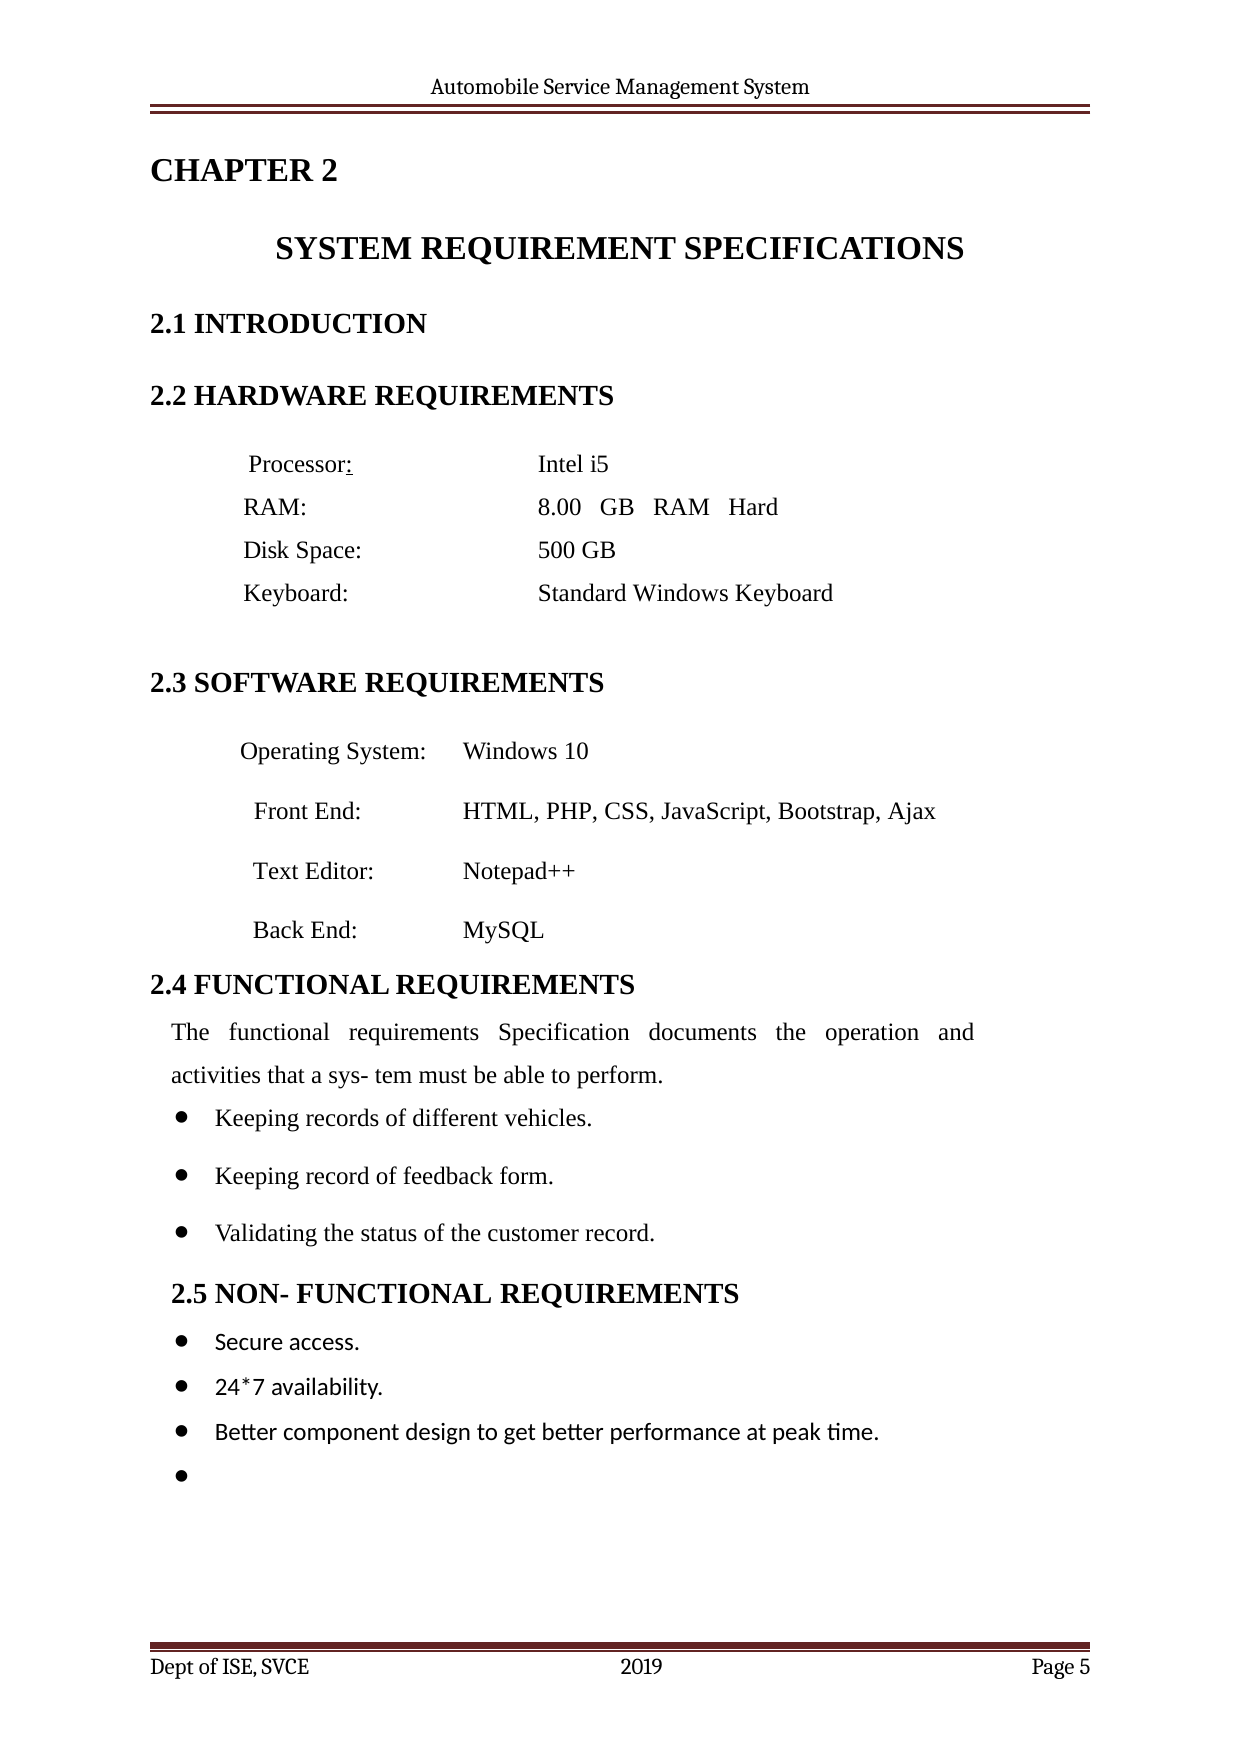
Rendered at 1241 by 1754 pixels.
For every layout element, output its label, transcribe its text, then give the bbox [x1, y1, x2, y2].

text Back End: MySQL [253, 916, 1090, 944]
list Better component design to get better performance at peak time. [171, 1416, 1090, 1447]
subtitle 2.5 NON- FUNCTIONAL REQUIREMENTS [171, 1276, 1090, 1310]
list Keeping record of feedback form. [171, 1161, 1090, 1190]
list 24*7 availability. [171, 1371, 1090, 1402]
text Front End: HTML, PHP, CSS, JavaScript, Bootstrap, Ajax [254, 796, 1090, 824]
text SYSTEM REQUIREMENT SPECIFICATIONS [150, 228, 1090, 267]
text CHAPTER 2 [150, 150, 1090, 188]
text RAM: 8.00 GB RAM Hard Disk Space: 500 GB [243, 492, 778, 564]
text Text Editor: Notepad++ [253, 856, 1090, 884]
text Operating System: Windows 10 [240, 736, 1090, 765]
text Keyboard: Standard Windows Keyboard [243, 578, 1090, 607]
text The functional requirements Specification documents the operation and activities that a sys- tem must be able to perform. [171, 1017, 975, 1089]
text Processor: Intel i5 [248, 449, 1090, 478]
list Secure access. [171, 1326, 1090, 1357]
list Keeping records of different vehicles. [171, 1103, 1090, 1132]
text 2.2 HARDWARE REQUIREMENTS [150, 378, 1090, 411]
text 2.1 INTRODUCTION [150, 307, 1090, 340]
text 2.3 SOFTWARE REQUIREMENTS [150, 665, 1090, 698]
list Validating the status of the customer record. [171, 1218, 966, 1247]
subtitle 2.4 FUNCTIONAL REQUIREMENTS [150, 967, 1090, 1001]
